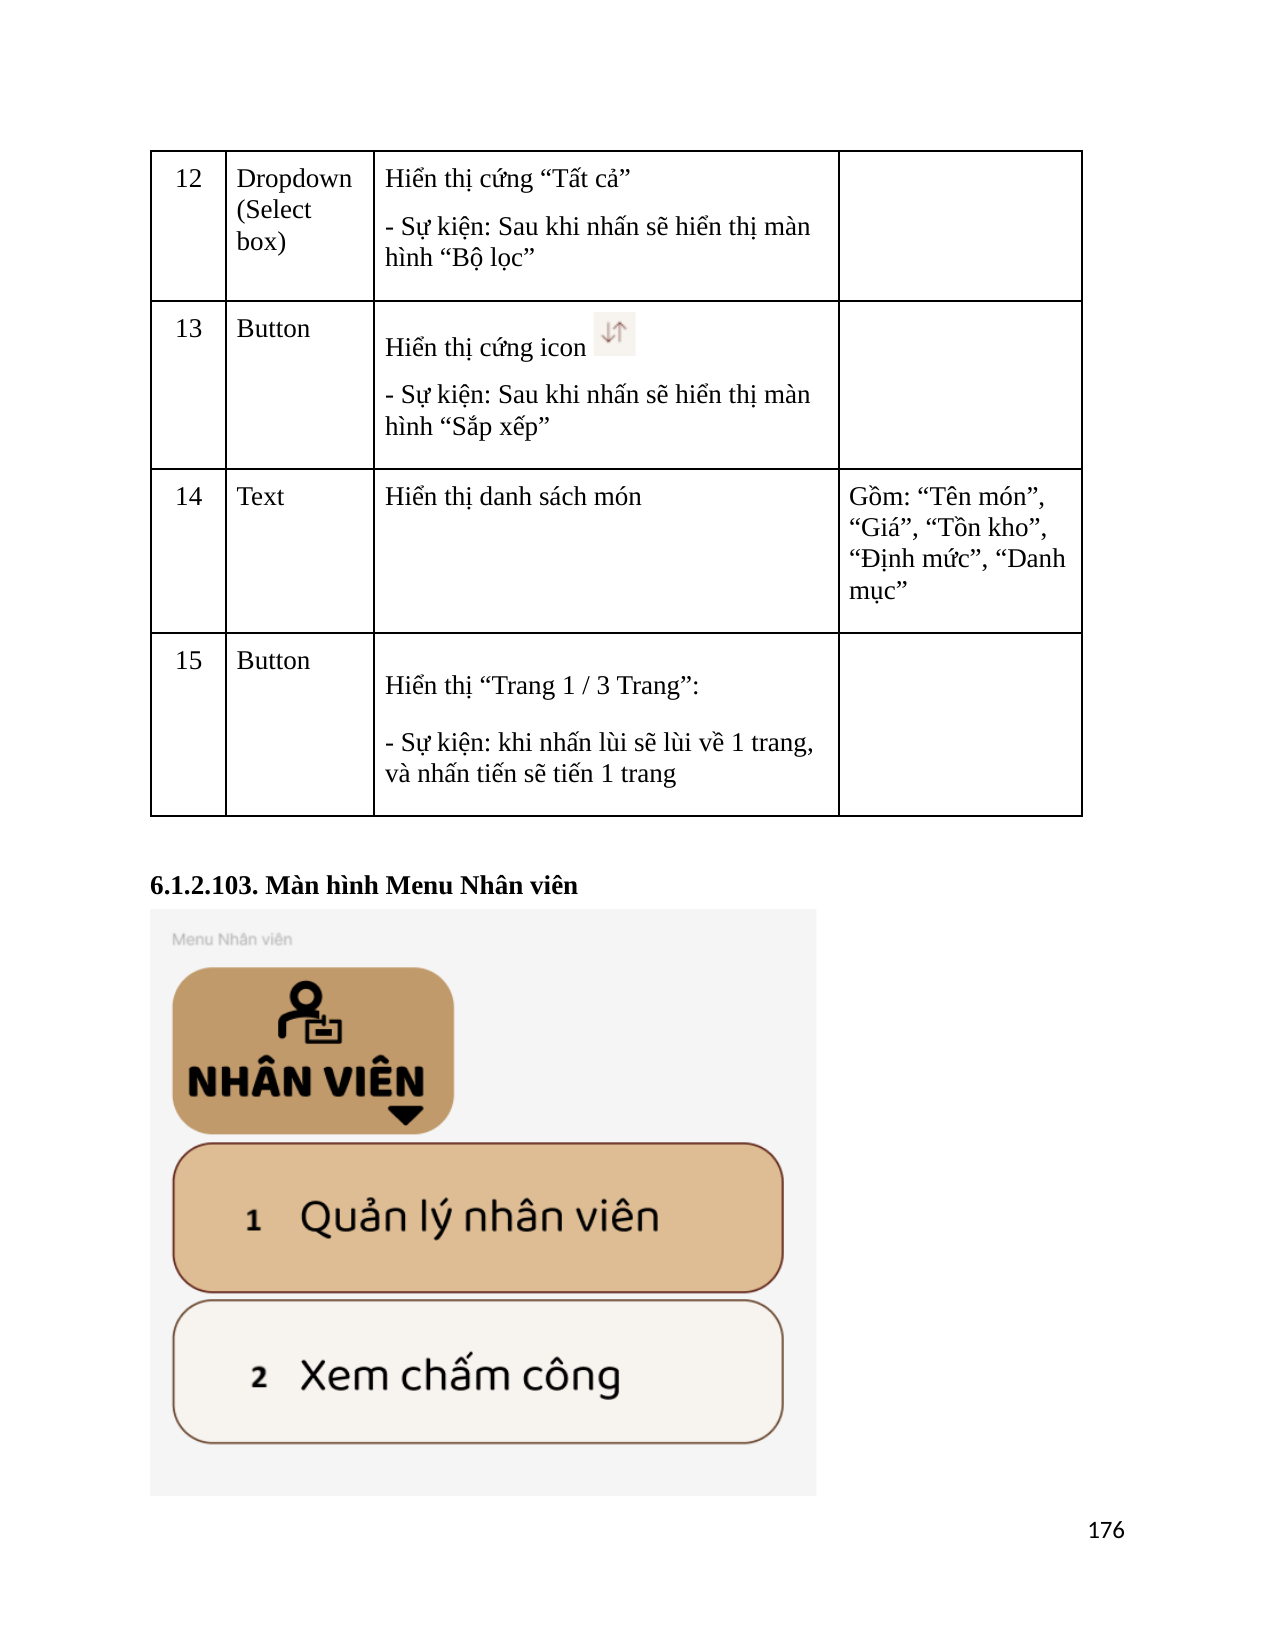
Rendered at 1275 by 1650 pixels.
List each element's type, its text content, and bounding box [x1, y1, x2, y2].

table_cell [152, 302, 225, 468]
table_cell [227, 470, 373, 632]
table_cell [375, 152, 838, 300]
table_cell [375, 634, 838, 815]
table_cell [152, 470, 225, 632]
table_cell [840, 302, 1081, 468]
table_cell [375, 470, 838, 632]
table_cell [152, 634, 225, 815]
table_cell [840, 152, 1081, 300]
picture [150, 909, 817, 1496]
subtitle 6.1.2.103. Màn hình Menu Nhân viên [150, 869, 1125, 901]
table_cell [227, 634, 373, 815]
picture [593, 312, 636, 356]
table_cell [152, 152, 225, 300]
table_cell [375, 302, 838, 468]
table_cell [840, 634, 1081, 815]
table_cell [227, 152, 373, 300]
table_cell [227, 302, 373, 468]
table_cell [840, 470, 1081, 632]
